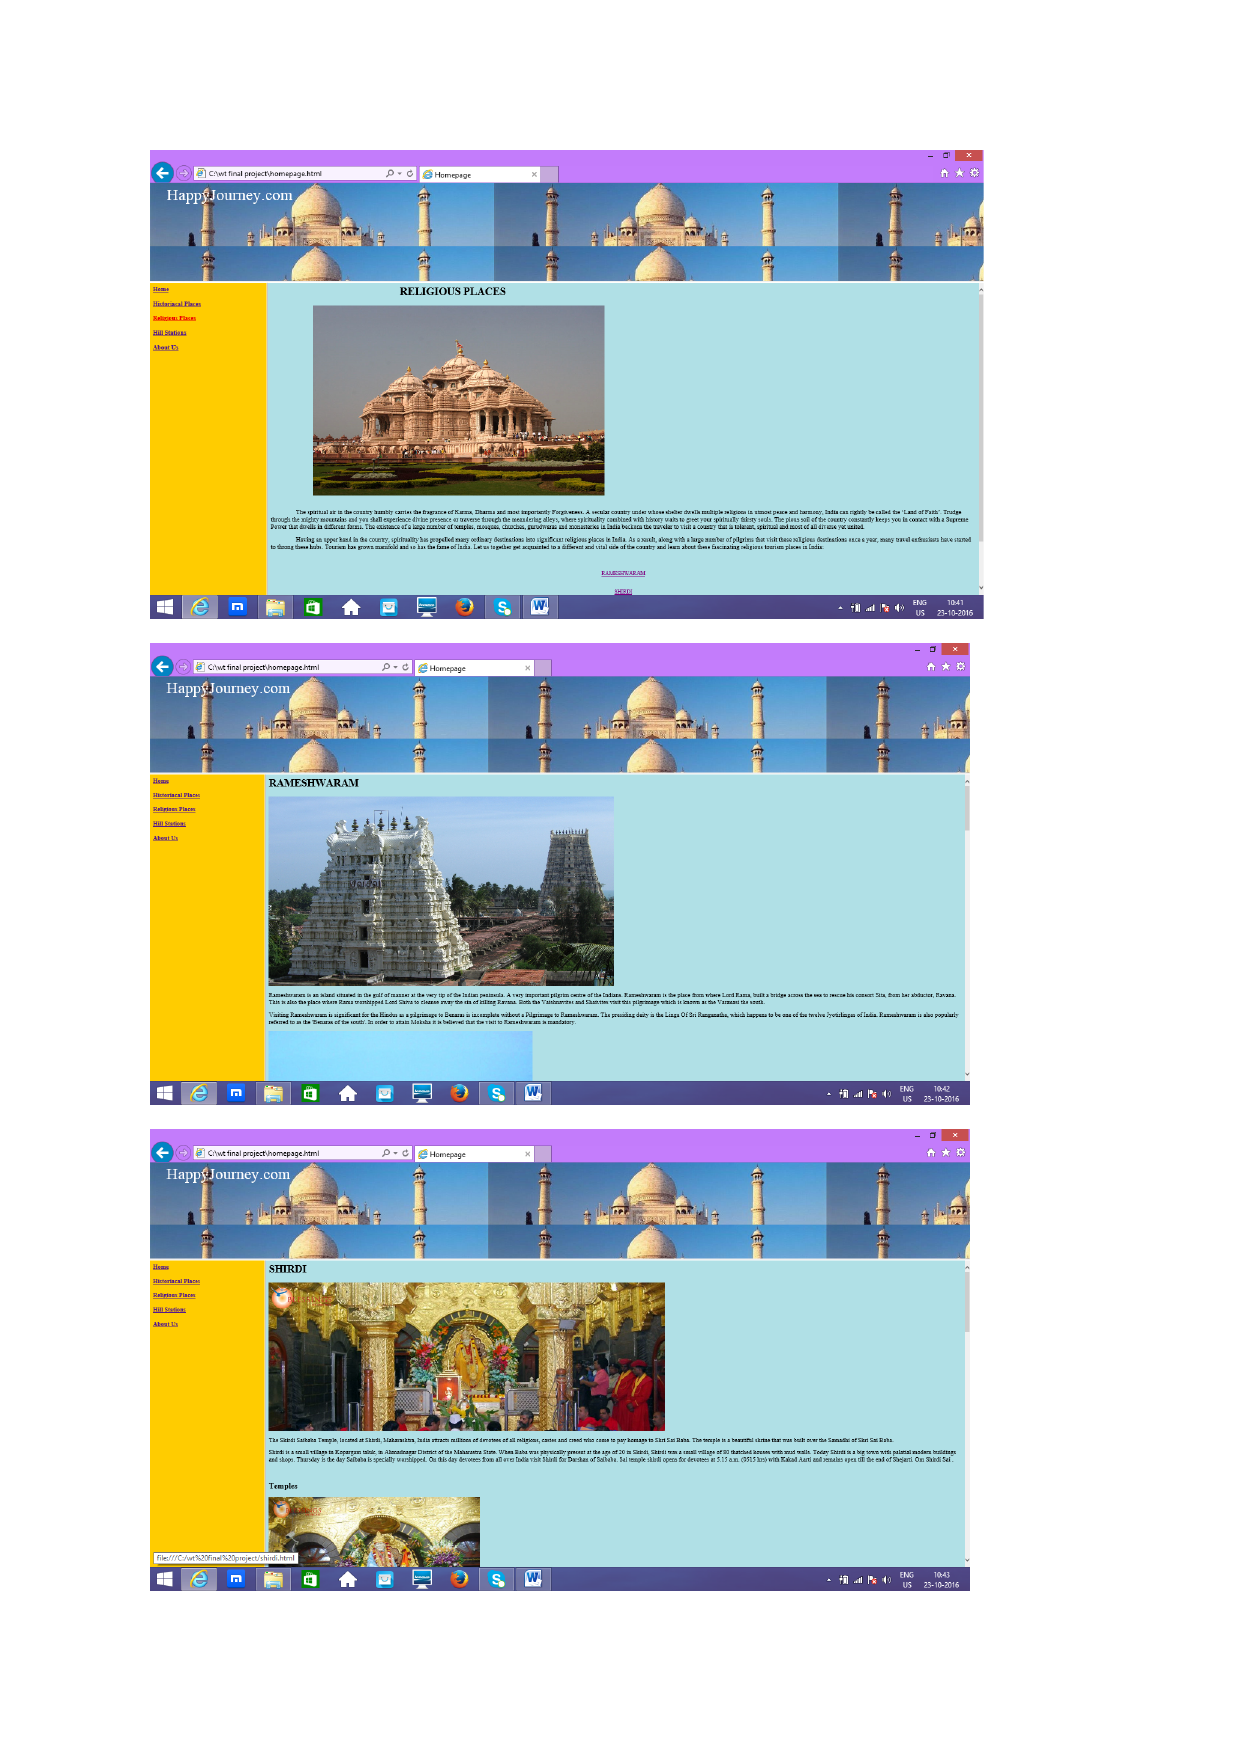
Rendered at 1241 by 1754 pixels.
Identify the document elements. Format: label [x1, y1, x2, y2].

picture [150, 1129, 970, 1591]
picture [150, 643, 970, 1105]
picture [150, 150, 984, 619]
